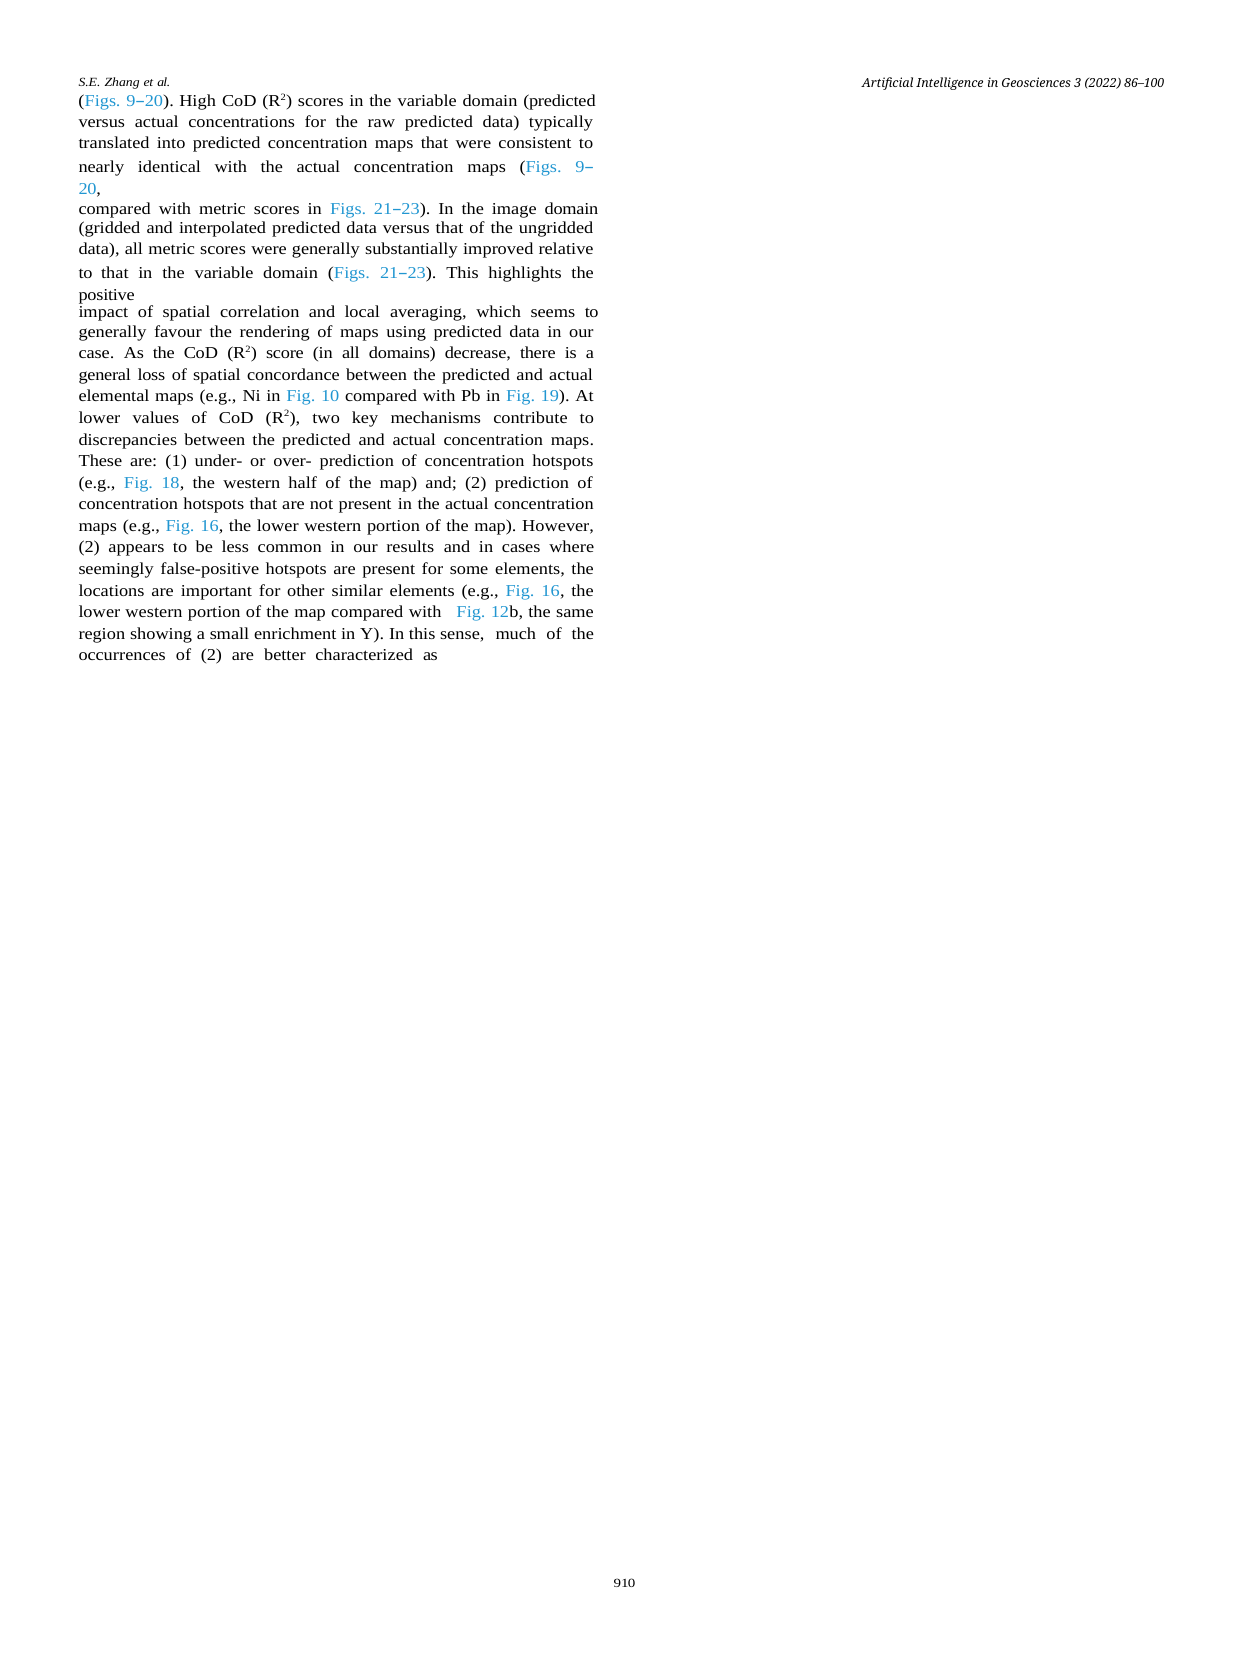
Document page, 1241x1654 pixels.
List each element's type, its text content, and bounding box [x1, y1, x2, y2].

text (Figs. 9–20). High CoD (R2) scores in the variable domain (predicted [78, 87, 605, 112]
text impact of spatial correlation and local averaging, which seems to [78, 306, 605, 321]
text (gridded and interpolated predicted data versus that of the ungridded data), all metric scores were generally substantially improved relative to that in the variable domain (Figs. 21–23). This highlights the positive [78, 218, 594, 304]
text generally favour the rendering of maps using predicted data in our case. As the CoD (R2) score (in all domains) decrease, there is a general loss of spatial concordance between the predicted and actual elemental maps (e.g., Ni in Fig. 10 compared with Pb in Fig. 19). At lower values of CoD (R2), two key mechanisms contribute to discrepancies between the predicted and actual concentration maps. These are: (1) under- or over- prediction of concentration hotspots (e.g., Fig. 18, the western half of the map) and; (2) prediction of concentration hotspots that are not present in the actual concentration maps (e.g., Fig. 16, the lower western portion of the map). However, (2) appears to be less common in our results and in cases where seemingly false-positive hotspots are present for some elements, the locations are important for other similar elements (e.g., Fig. 16, the lower western portion of the map compared with Fig. 12b, the same region showing a small enrichment in Y). In this sense, much of the occurrences of (2) are better characterized as [78, 322, 594, 664]
text compared with metric scores in Figs. 21–23). In the image domain [78, 200, 605, 218]
text versus actual concentrations for the raw predicted data) typically translated into predicted concentration maps that were consistent to nearly identical with the actual concentration maps (Figs. 9–20, [78, 112, 594, 198]
